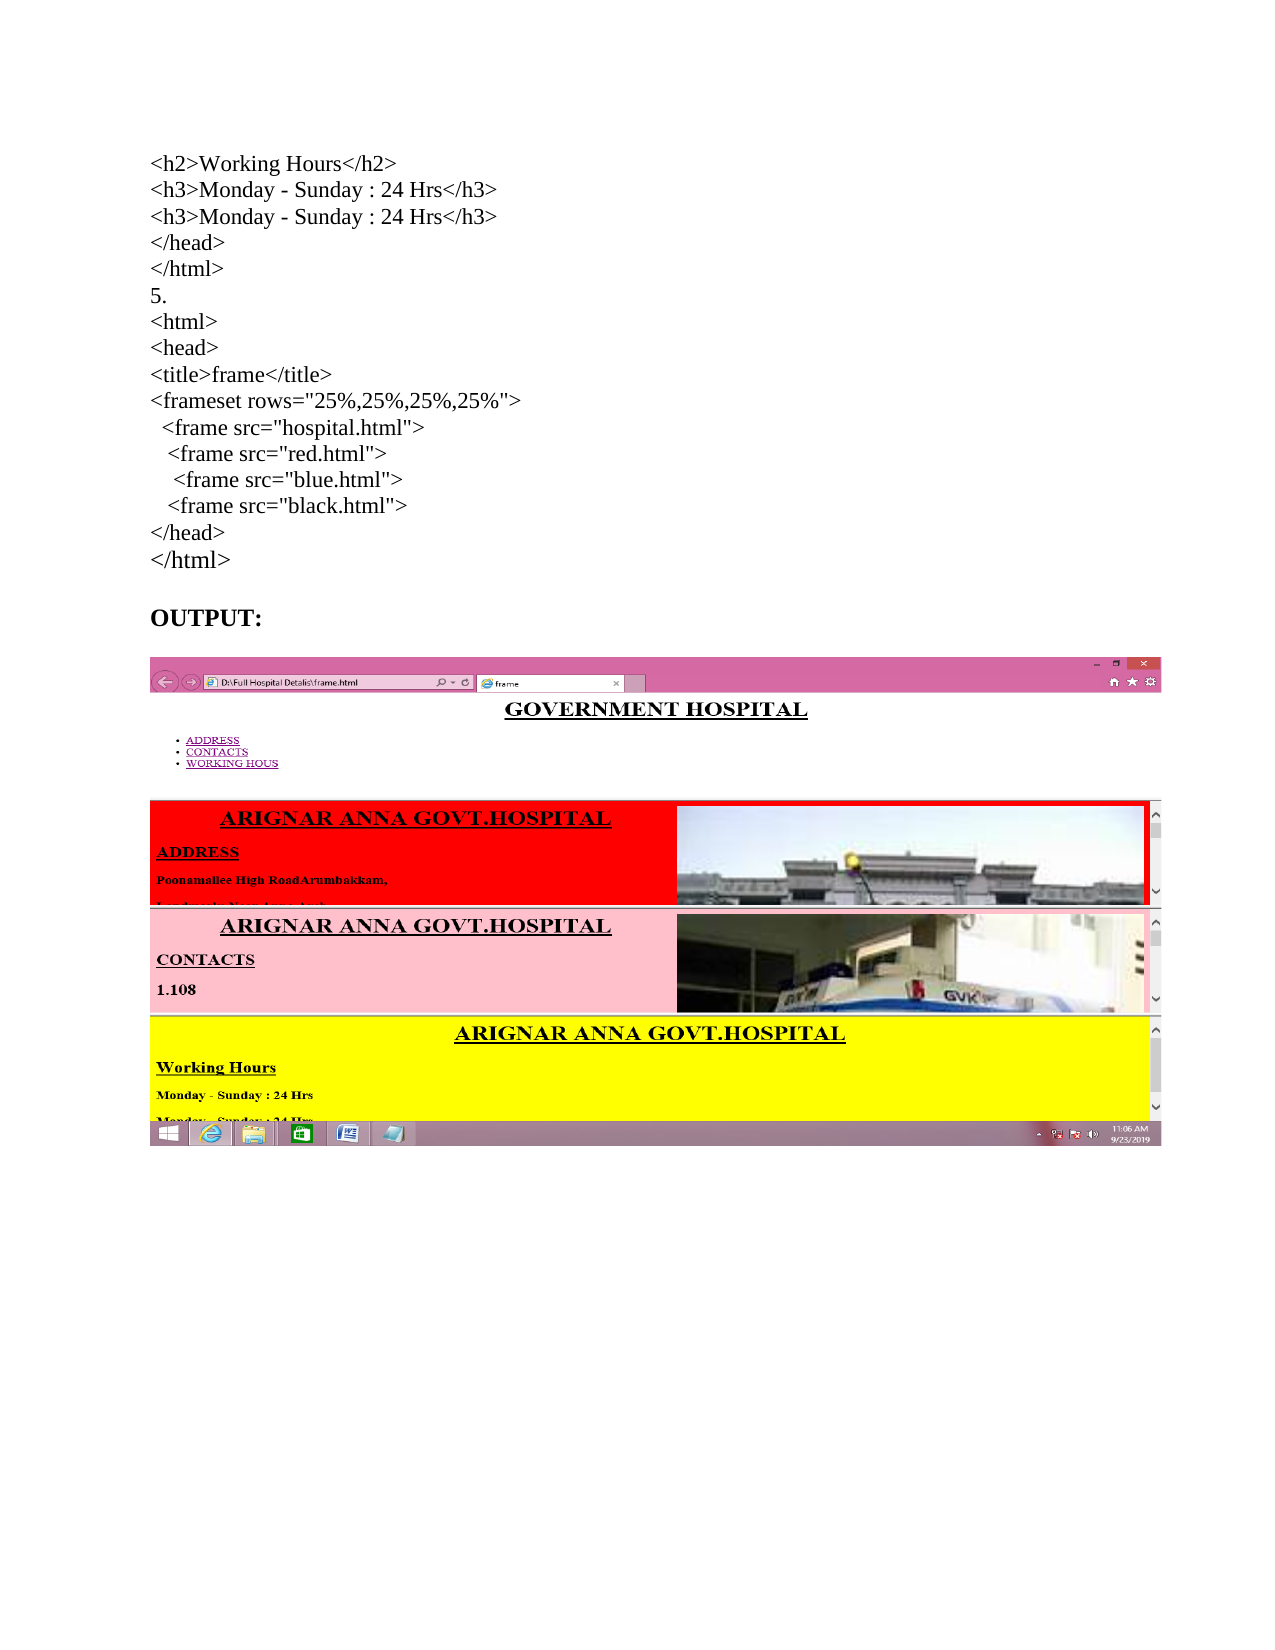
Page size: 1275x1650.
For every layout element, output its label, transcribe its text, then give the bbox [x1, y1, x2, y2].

text </html> [150, 255, 1125, 282]
text <frameset rows="25%,25%,25%,25%"> [150, 387, 1125, 413]
text <title>frame</title> [150, 361, 1125, 387]
text </head> [150, 229, 1125, 255]
text <html> [150, 308, 1125, 334]
text <h2>Working Hours</h2> [150, 150, 1125, 176]
text <head> [150, 334, 1125, 361]
text <h3>Monday - Sunday : 24 Hrs</h3> [150, 203, 1125, 229]
text 5. [150, 282, 1125, 308]
picture [150, 657, 1162, 1146]
text </head> [150, 519, 1125, 545]
text <h3>Monday - Sunday : 24 Hrs</h3> [150, 176, 1125, 203]
text </html> [150, 545, 1125, 574]
text OUTPUT: [150, 603, 1125, 632]
text <frame src="red.html"> [150, 440, 1125, 466]
text <frame src="blue.html"> [150, 466, 1125, 493]
text <frame src="hospital.html"> [150, 413, 1125, 440]
text <frame src="black.html"> [150, 493, 1125, 519]
